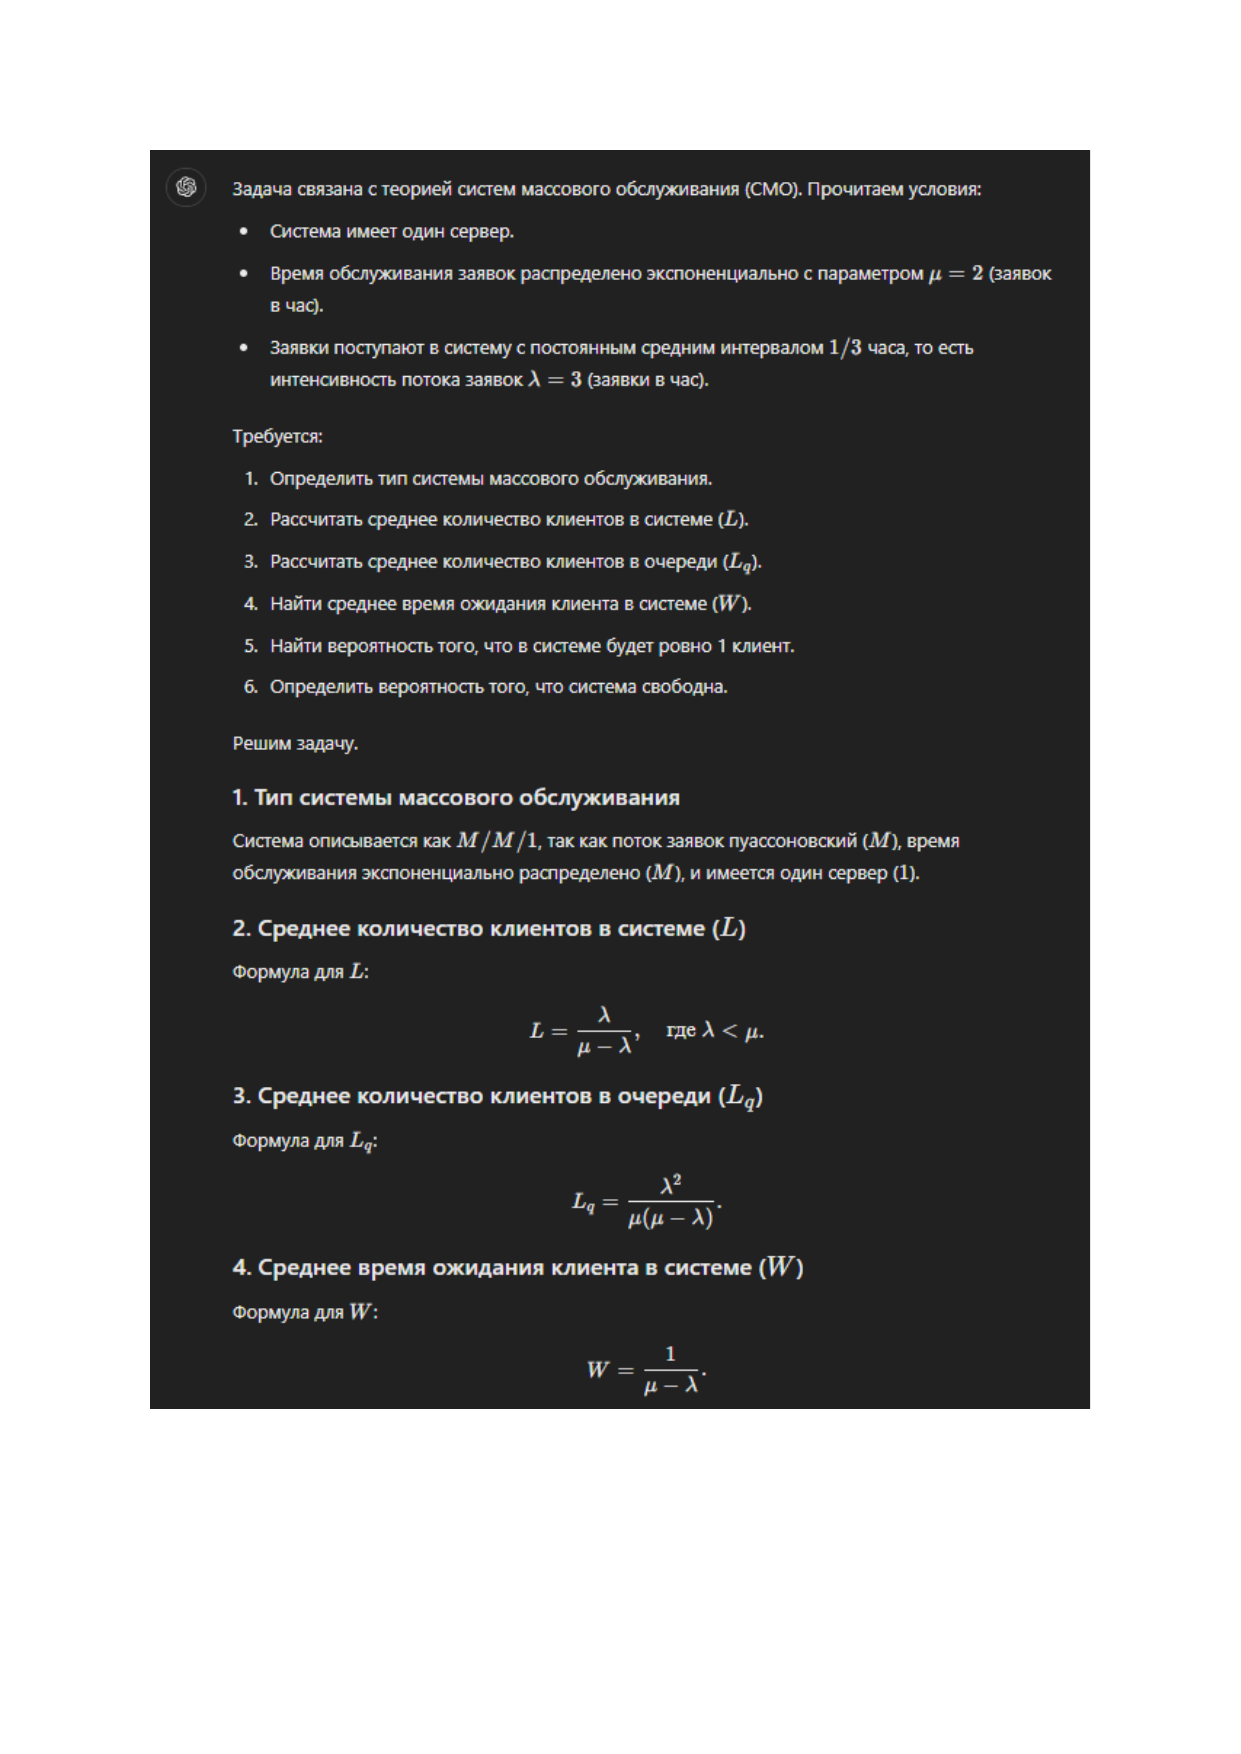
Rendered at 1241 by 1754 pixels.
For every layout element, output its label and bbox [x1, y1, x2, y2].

picture [150, 150, 1091, 1409]
